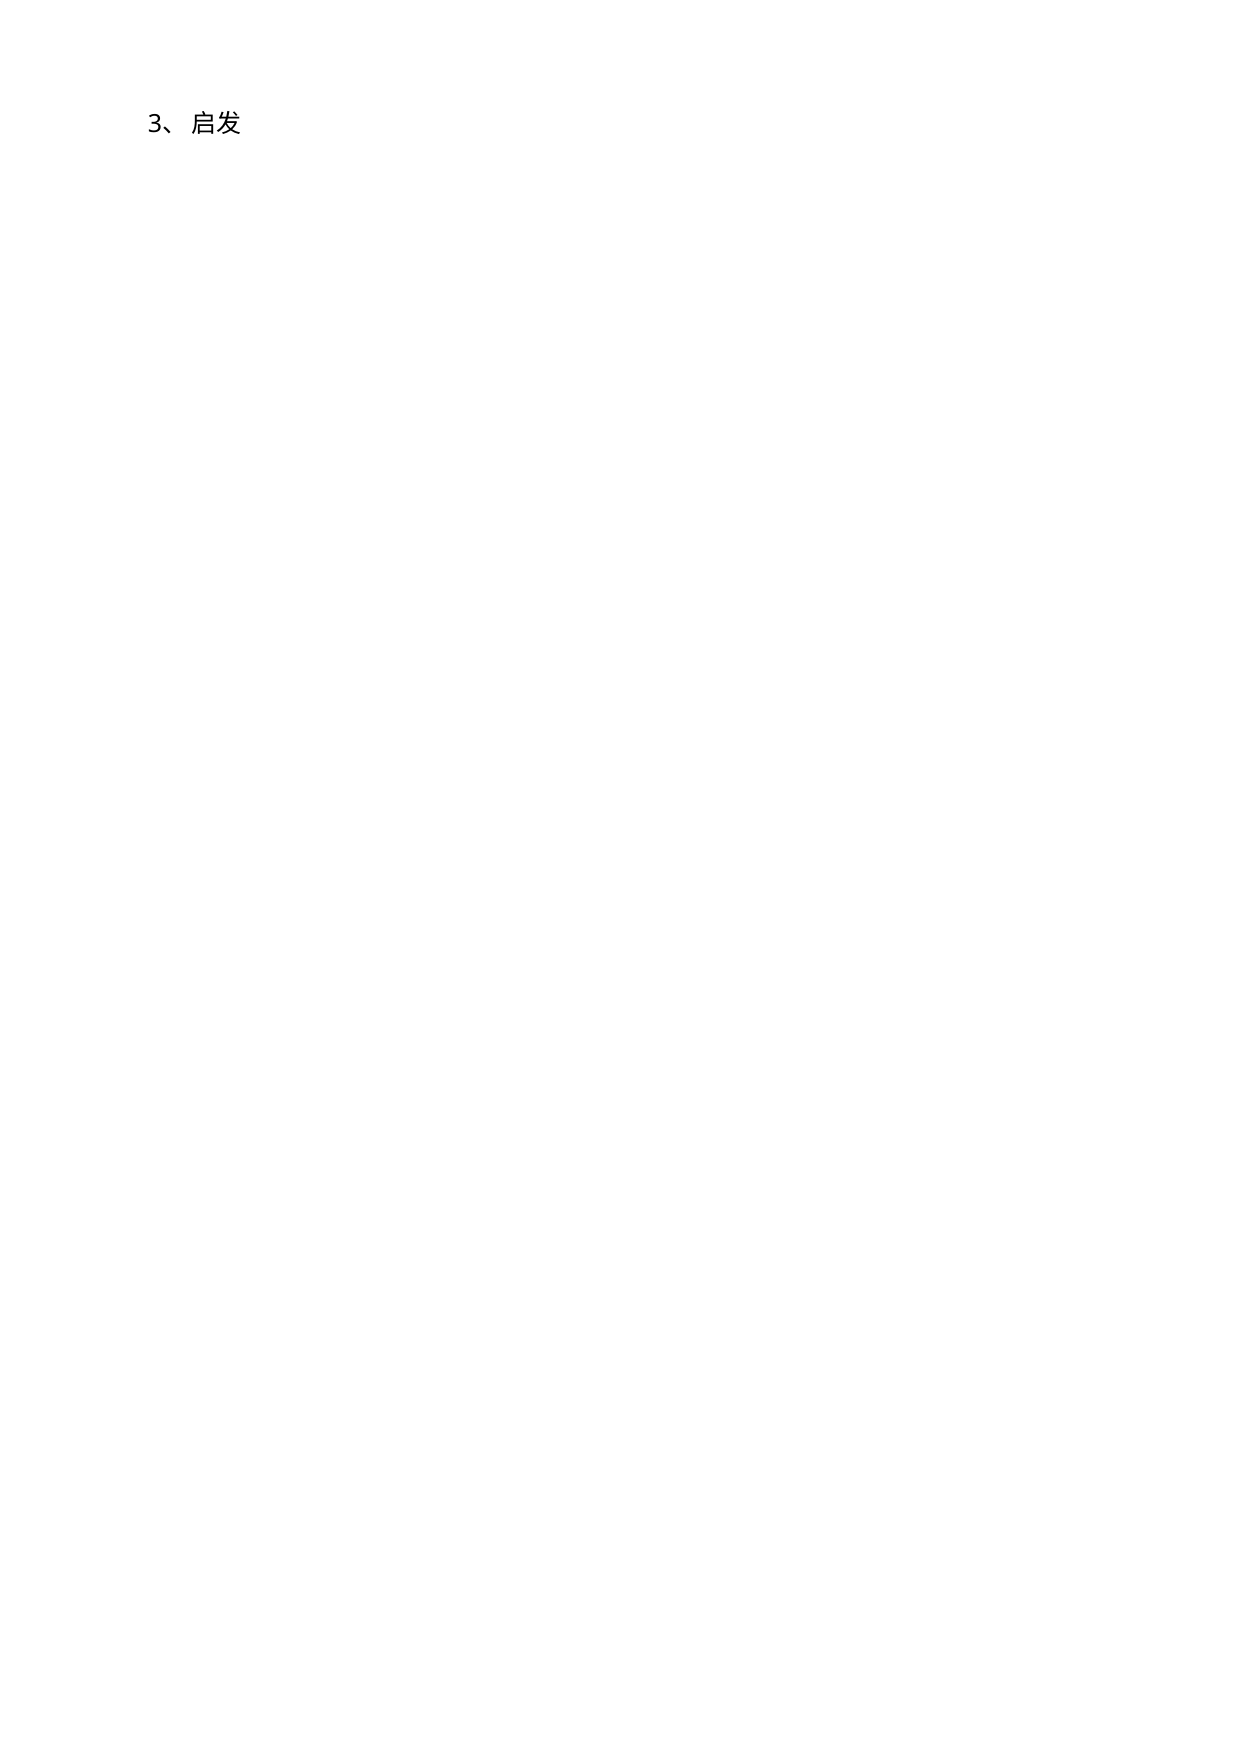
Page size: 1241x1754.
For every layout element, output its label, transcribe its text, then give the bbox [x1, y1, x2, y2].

list 启发 [148, 89, 1181, 154]
